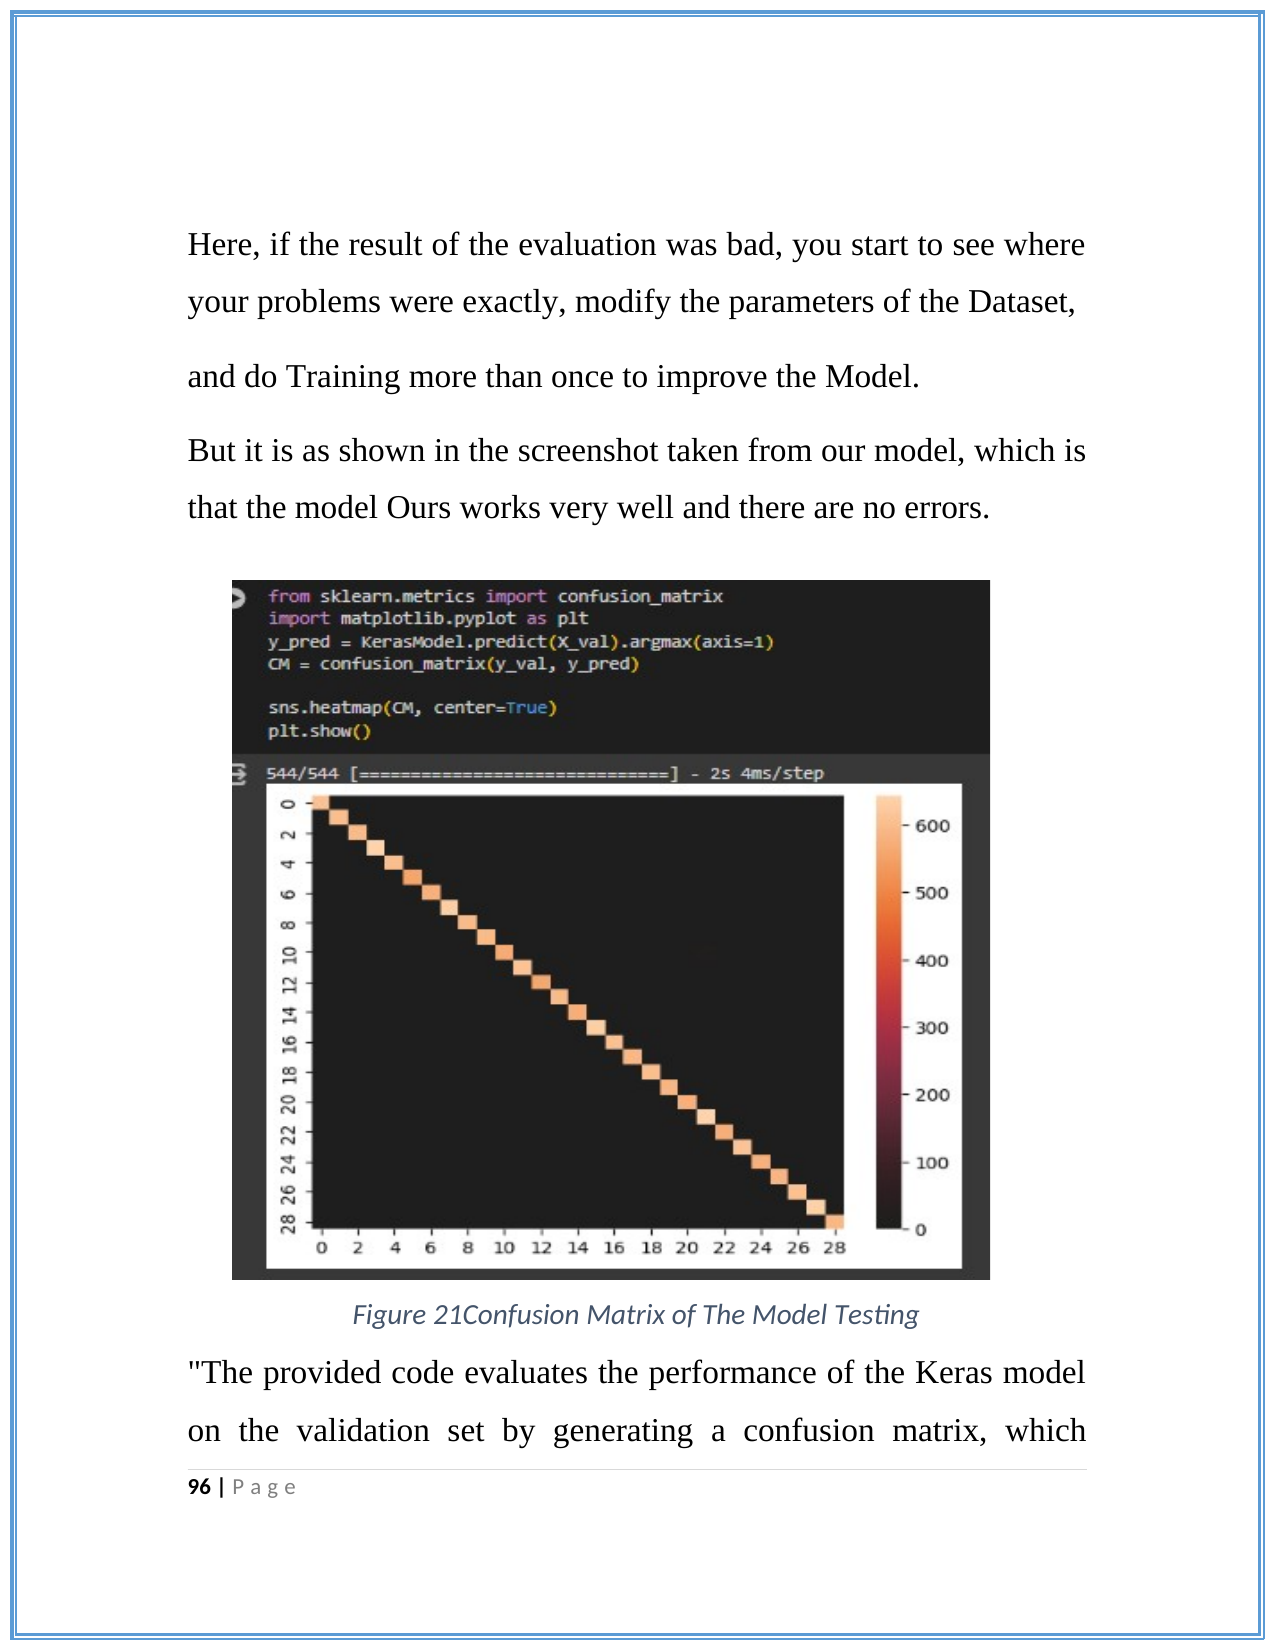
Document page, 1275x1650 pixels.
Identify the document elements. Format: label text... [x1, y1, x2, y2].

text and do Training more than once to improve the Model. [187, 356, 1087, 394]
text Figure 21Confusion Matrix of The Model Testing [187, 1296, 1087, 1332]
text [187, 1353, 1087, 1448]
text But it is as shown in the screenshot taken from our model, which is that the model Ours works very well and there are no errors. [187, 430, 1087, 526]
picture [232, 580, 991, 1280]
text Here, if the result of the evaluation was bad, you start to see where your problems were exactly, modify the parameters of the Dataset, [187, 224, 1087, 320]
